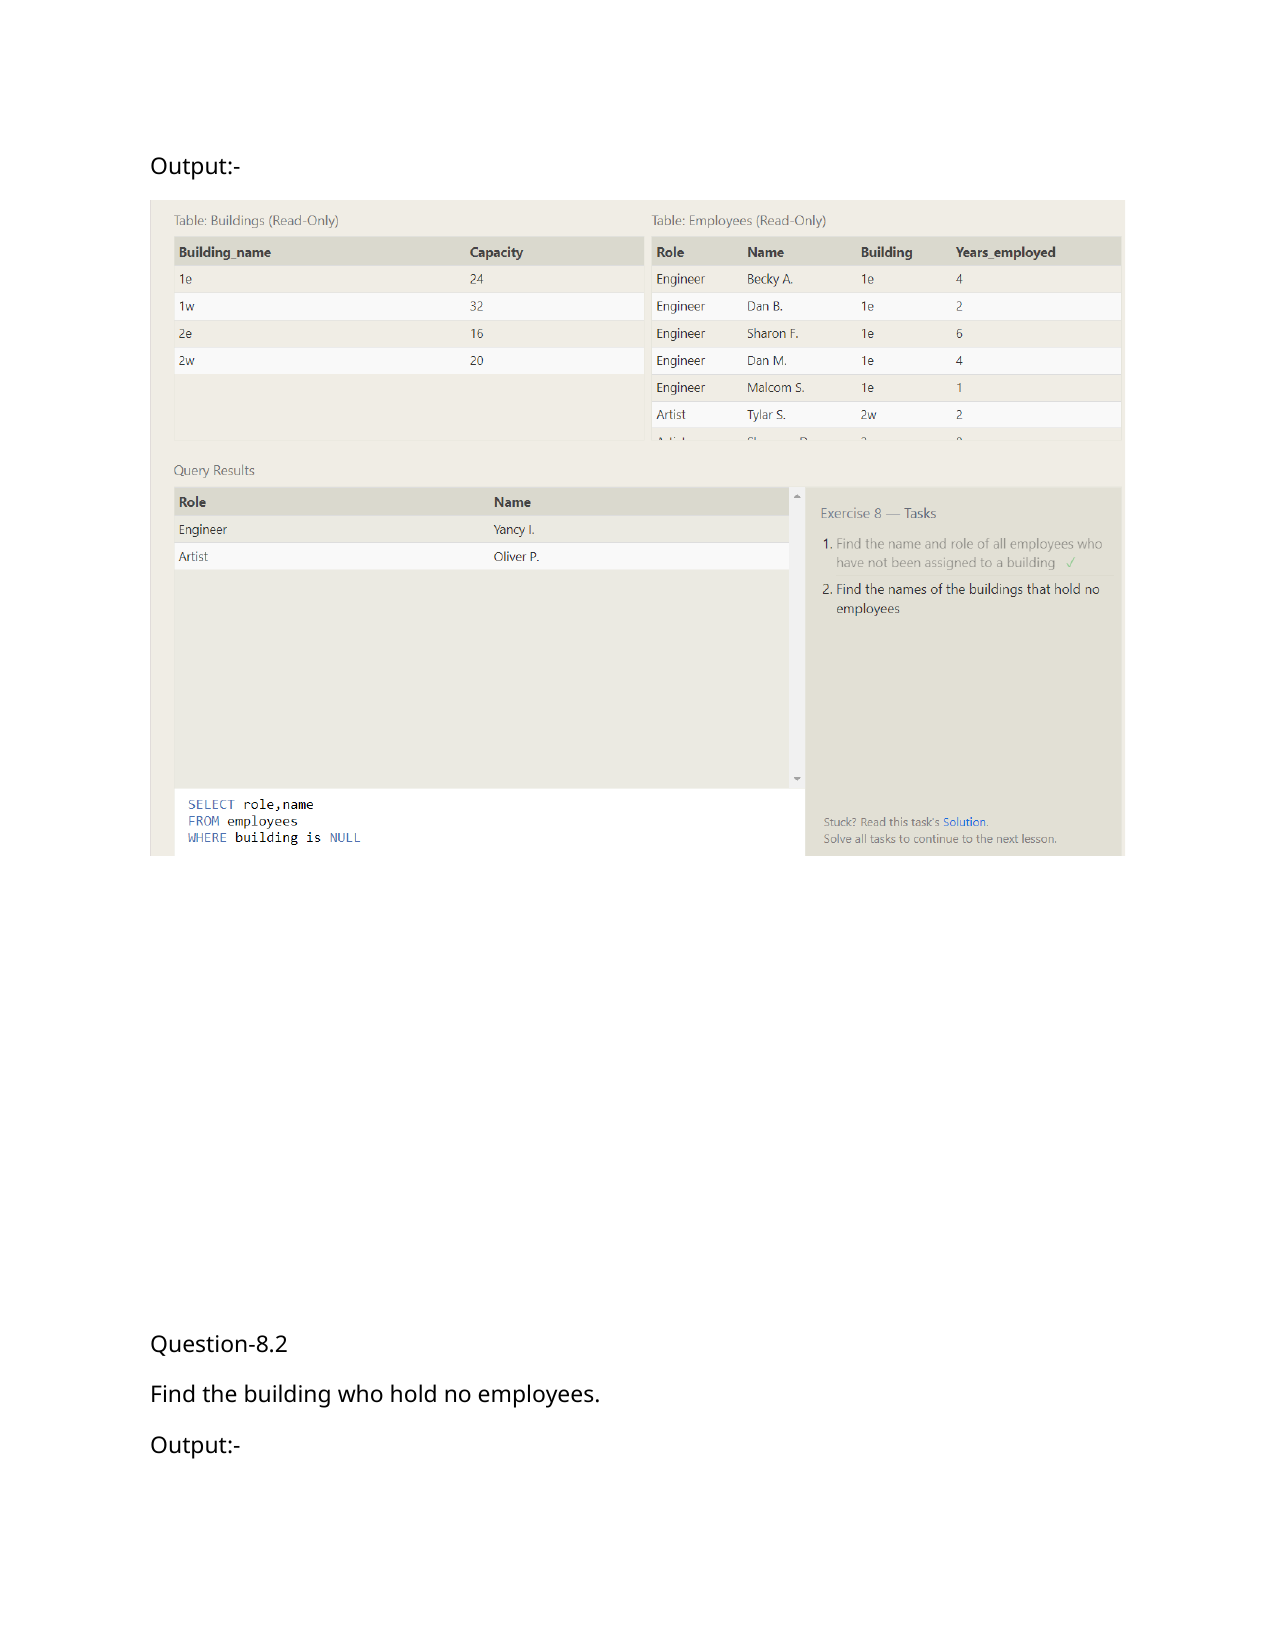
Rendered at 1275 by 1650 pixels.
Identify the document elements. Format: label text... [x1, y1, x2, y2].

text Output:- [150, 1429, 1125, 1460]
text Question-8.2 [150, 1328, 1125, 1359]
picture [150, 200, 1125, 856]
text Output:- [150, 150, 1125, 181]
text Find the building who hold no employees. [150, 1378, 1125, 1410]
